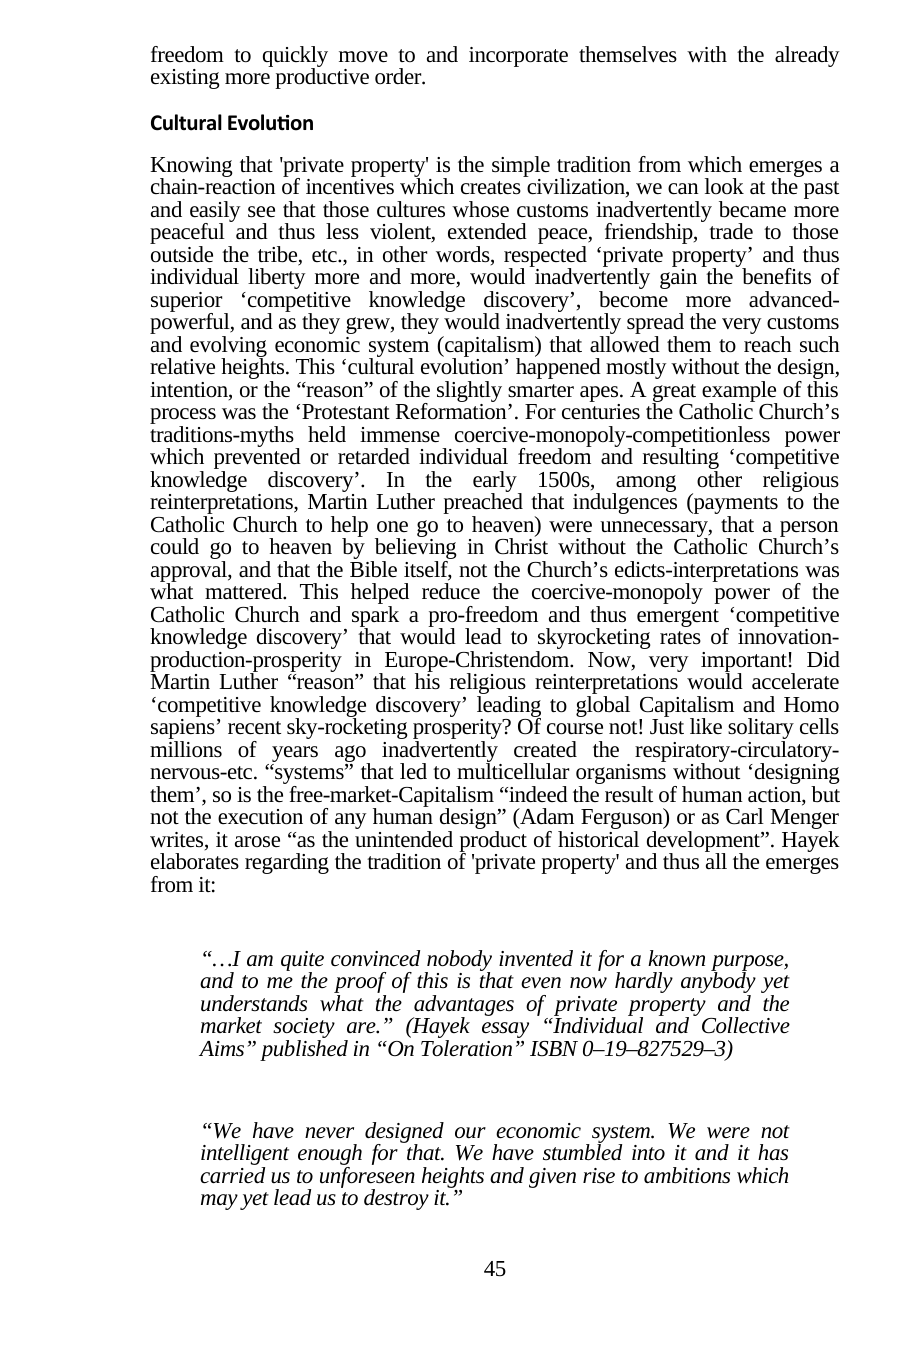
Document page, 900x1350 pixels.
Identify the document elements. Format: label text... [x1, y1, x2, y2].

text Knowing that 'private property' is the simple tradition from which emerges a chain-reaction of incentives which creates civilization, we can look at the past and easily see that those cultures whose customs inadvertently became more peaceful and thus less violent, extended peace, friendship, trade to those outside the tribe, etc., in other words, respected ‘private property’ and thus individual liberty more and more, would inadvertently gain the benefits of superior ‘competitive knowledge discovery’, become more advanced-powerful, and as they grew, they would inadvertently spread the very customs and evolving economic system (capitalism) that allowed them to reach such relative heights. This ‘cultural evolution’ happened mostly without the design, intention, or the “reason” of the slightly smarter apes. A great example of this process was the ‘Protestant Reformation’. For centuries the Catholic Church’s traditions-myths held immense coercive-monopoly-competitionless power which prevented or retarded individual freedom and resulting ‘competitive knowledge discovery’. In the early 1500s, among other religious reinterpretations, Martin Luther preached that indulgences (payments to the Catholic Church to help one go to heaven) were unnecessary, that a person could go to heaven by believing in Christ without the Catholic Church’s approval, and that the Bible itself, not the Church’s edicts-interpretations was what mattered. This helped reduce the coercive-monopoly power of the Catholic Church and spark a pro-freedom and thus emergent ‘competitive knowledge discovery’ that would lead to skyrocketing rates of innovation-production-prosperity in Europe-Christendom. Now, very important! Did Martin Luther “reason” that his religious reinterpretations would accelerate ‘competitive knowledge discovery’ leading to global Capitalism and Homo sapiens’ recent sky-rocketing prosperity? Of course not! Just like solitary cells millions of years ago inadvertently created the respiratory-circulatory-nervous-etc. “systems” that led to multicellular organisms without ‘designing them’, so is the free-market-Capitalism “indeed the result of human action, but not the execution of any human design” (Adam Ferguson) or as Carl Menger writes, it arose “as the unintended product of historical development”. Hayek elaborates regarding the tradition of 'private property' and thus all the emerges from it: [150, 155, 840, 897]
text “…I am quite convinced nobody invented it for a known purpose, and to me the proof of this is that even now hardly anybody yet understands what the advantages of private property and the market society are.” (Hayek essay “Individual and Collective Aims” published in “On Toleration” ISBN 0–19–827529–3) [200, 949, 790, 1061]
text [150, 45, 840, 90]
subtitle Cultural Evolution [150, 111, 840, 136]
text “We have never designed our economic system. We were not intelligent enough for that. We have stumbled into it and it has carried us to unforeseen heights and given rise to ambitions which may yet lead us to destroy it.” [200, 1121, 790, 1211]
